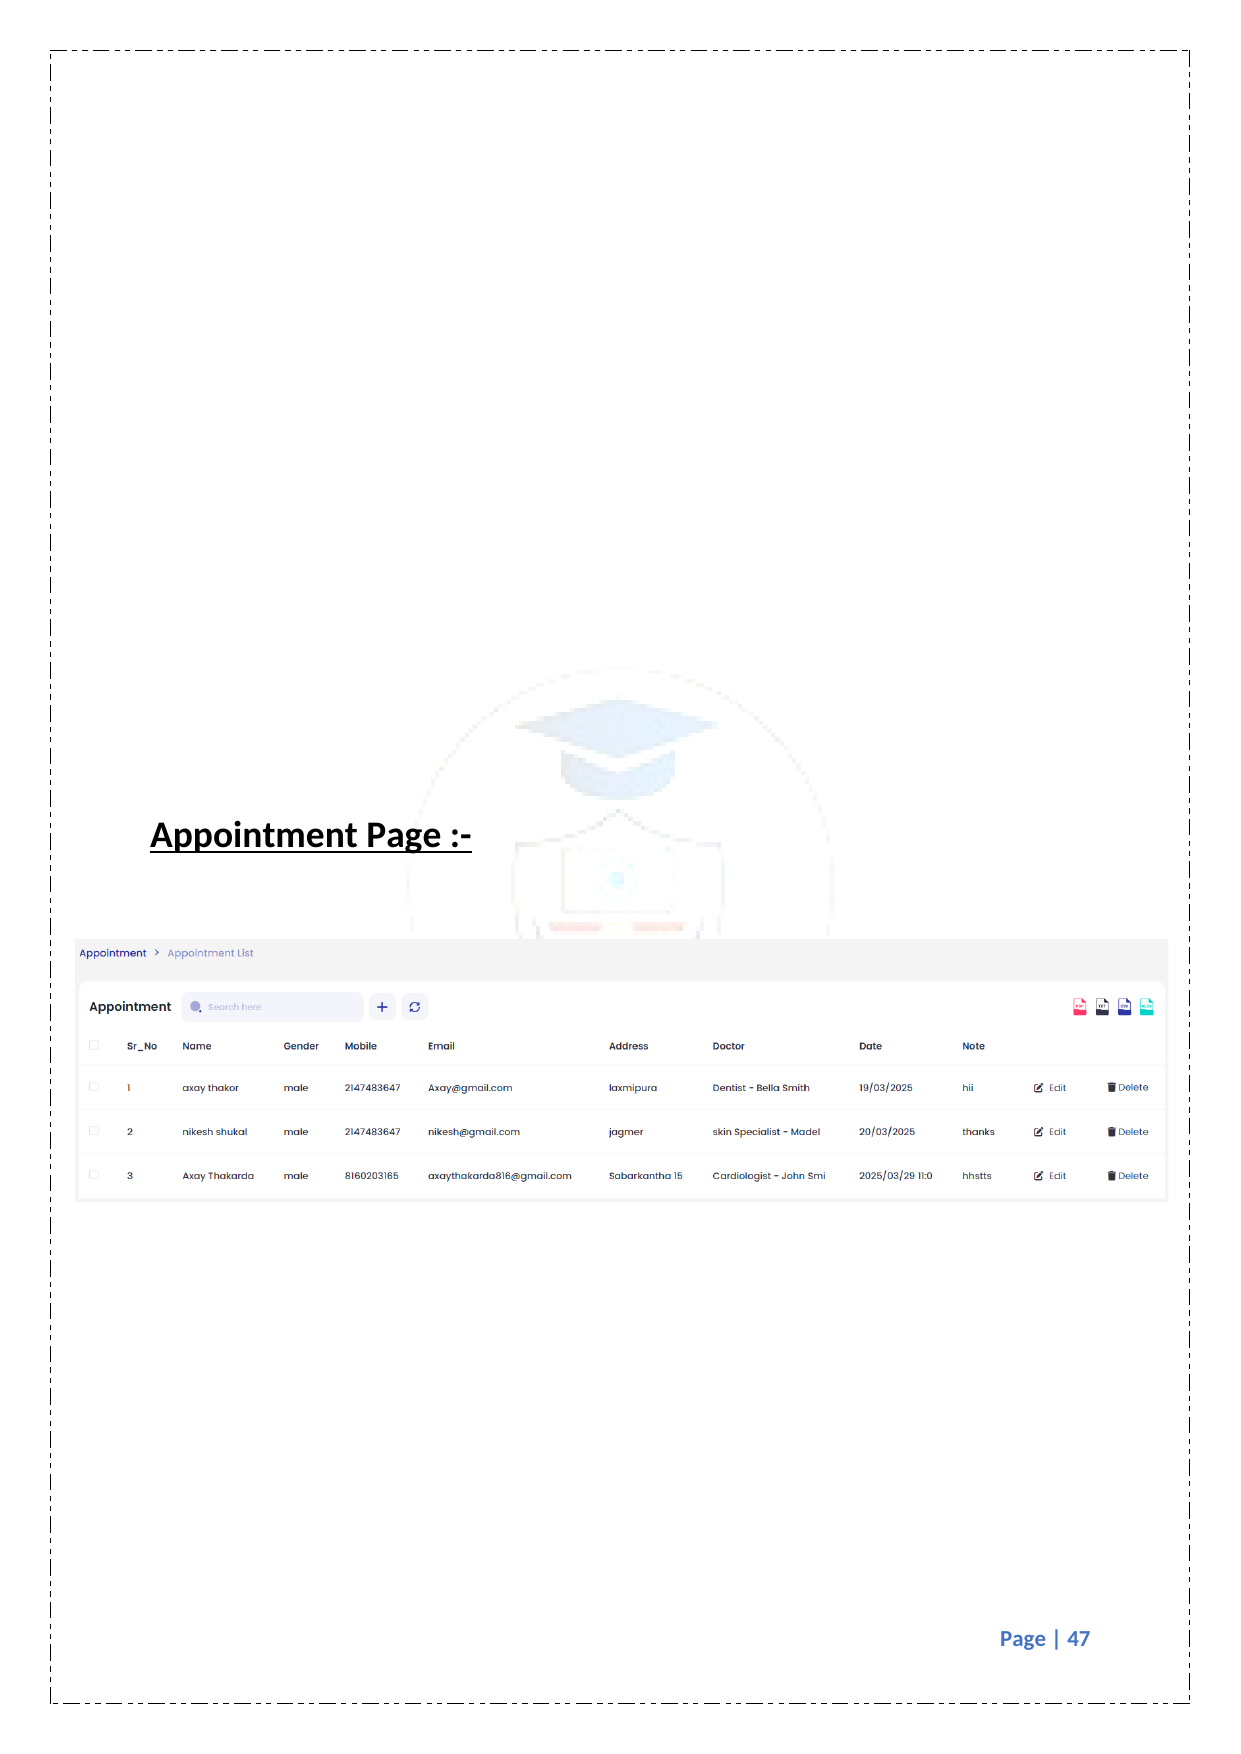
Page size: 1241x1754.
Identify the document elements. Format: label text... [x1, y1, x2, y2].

text Appointment Page :- [150, 811, 1090, 857]
picture [74, 939, 1168, 1202]
